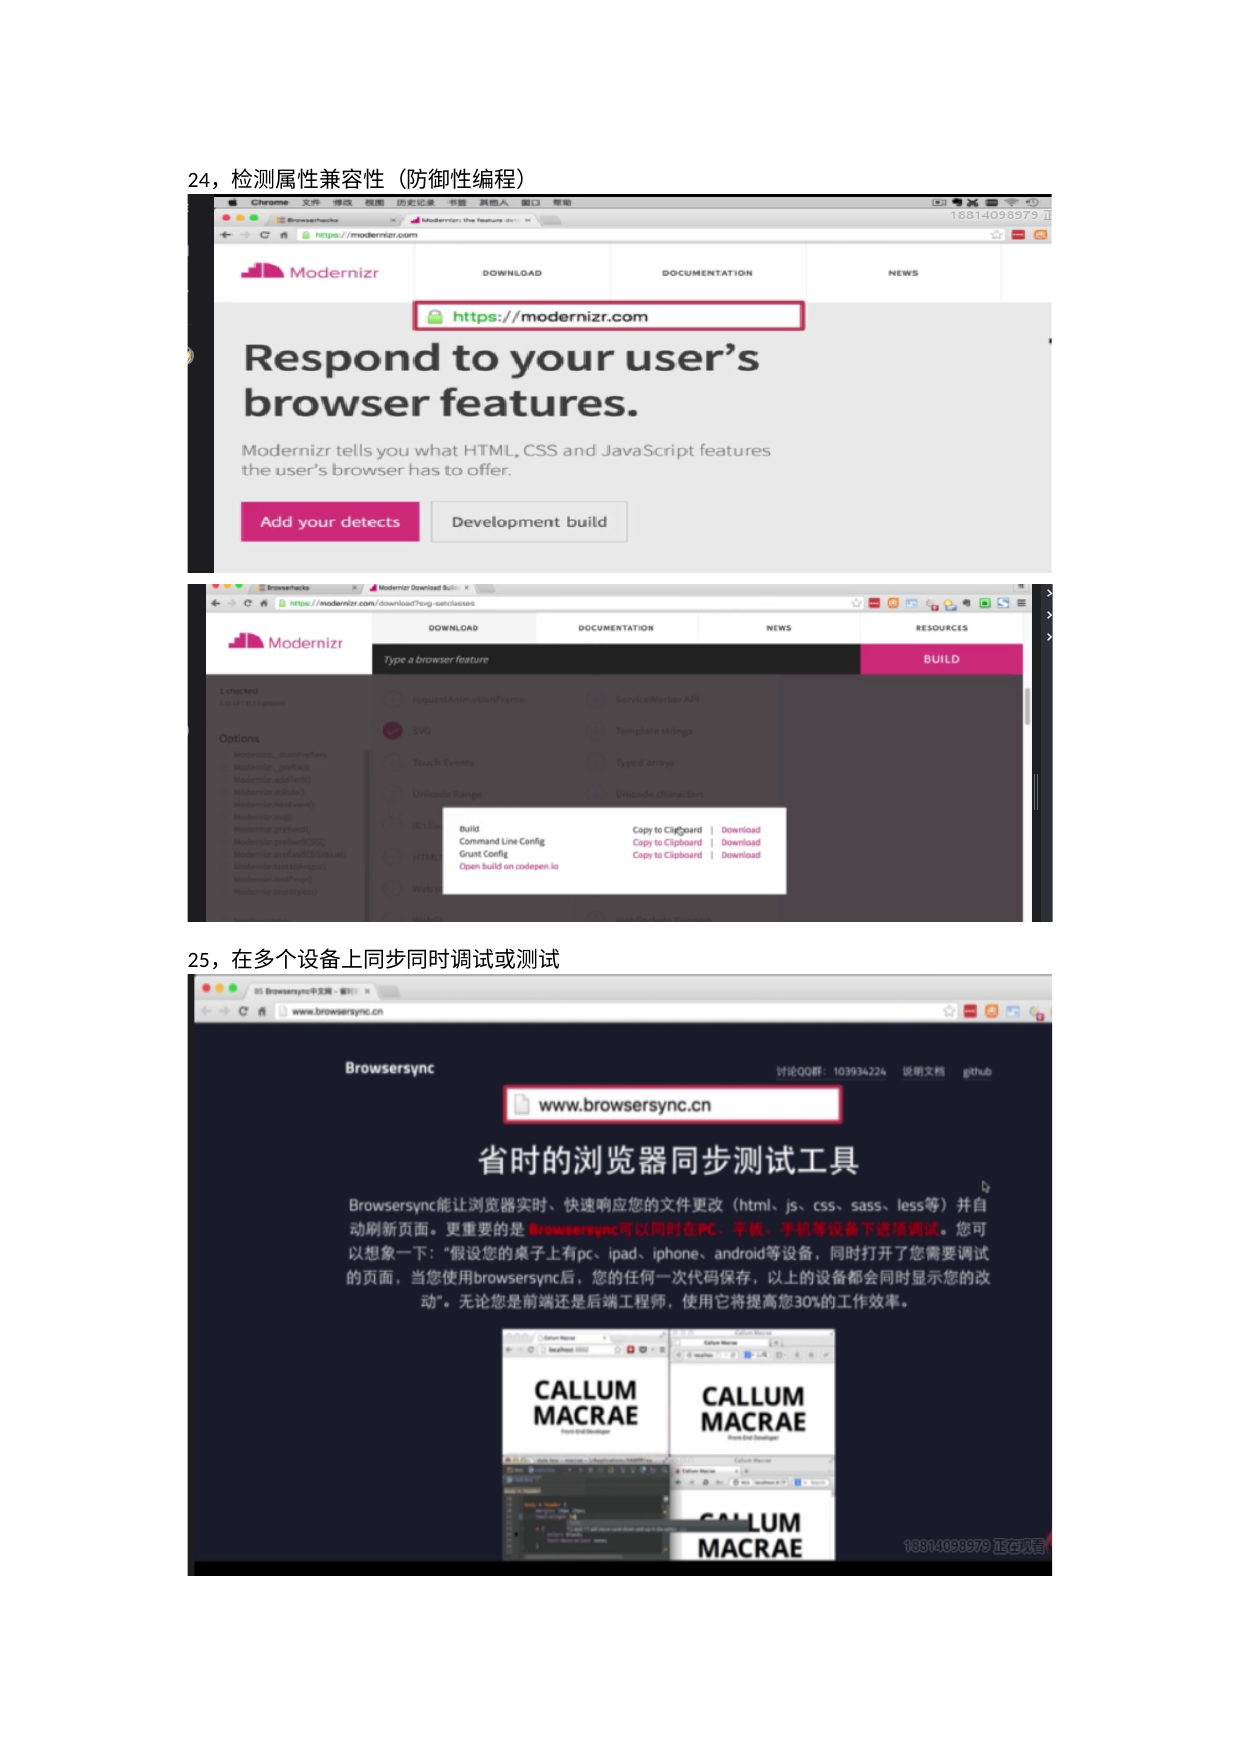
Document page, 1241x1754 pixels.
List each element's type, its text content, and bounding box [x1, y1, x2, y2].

text 25，在多个设备上同步同时调试或测试 [187, 942, 1053, 974]
picture [187, 584, 1053, 922]
text 24，检测属性兼容性（防御性编程） [187, 162, 1053, 194]
picture [187, 194, 1052, 573]
picture [187, 974, 1053, 1576]
